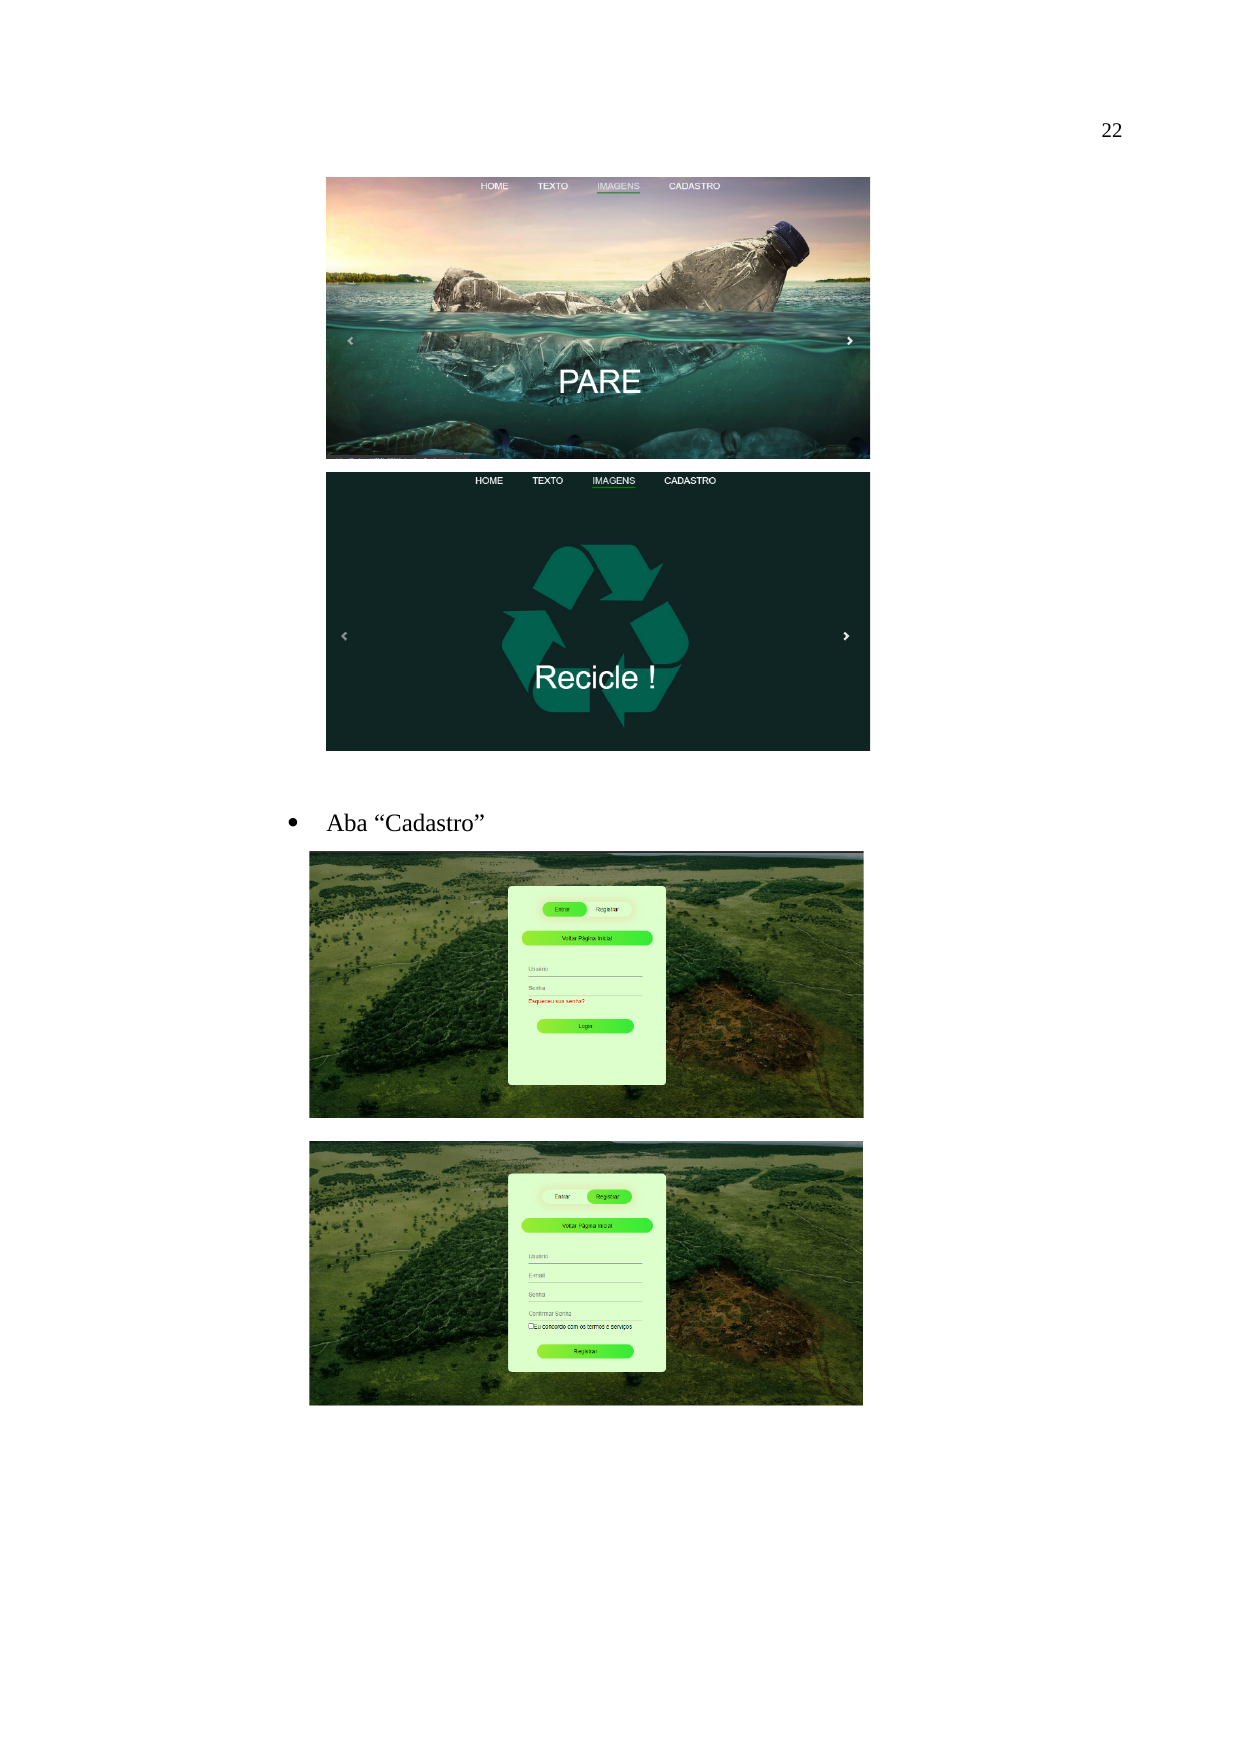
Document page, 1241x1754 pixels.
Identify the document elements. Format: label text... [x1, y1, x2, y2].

picture [309, 851, 864, 1118]
picture [326, 472, 871, 751]
list Aba “Cadastro” [288, 808, 1122, 837]
picture [309, 1141, 863, 1406]
picture [326, 177, 871, 459]
